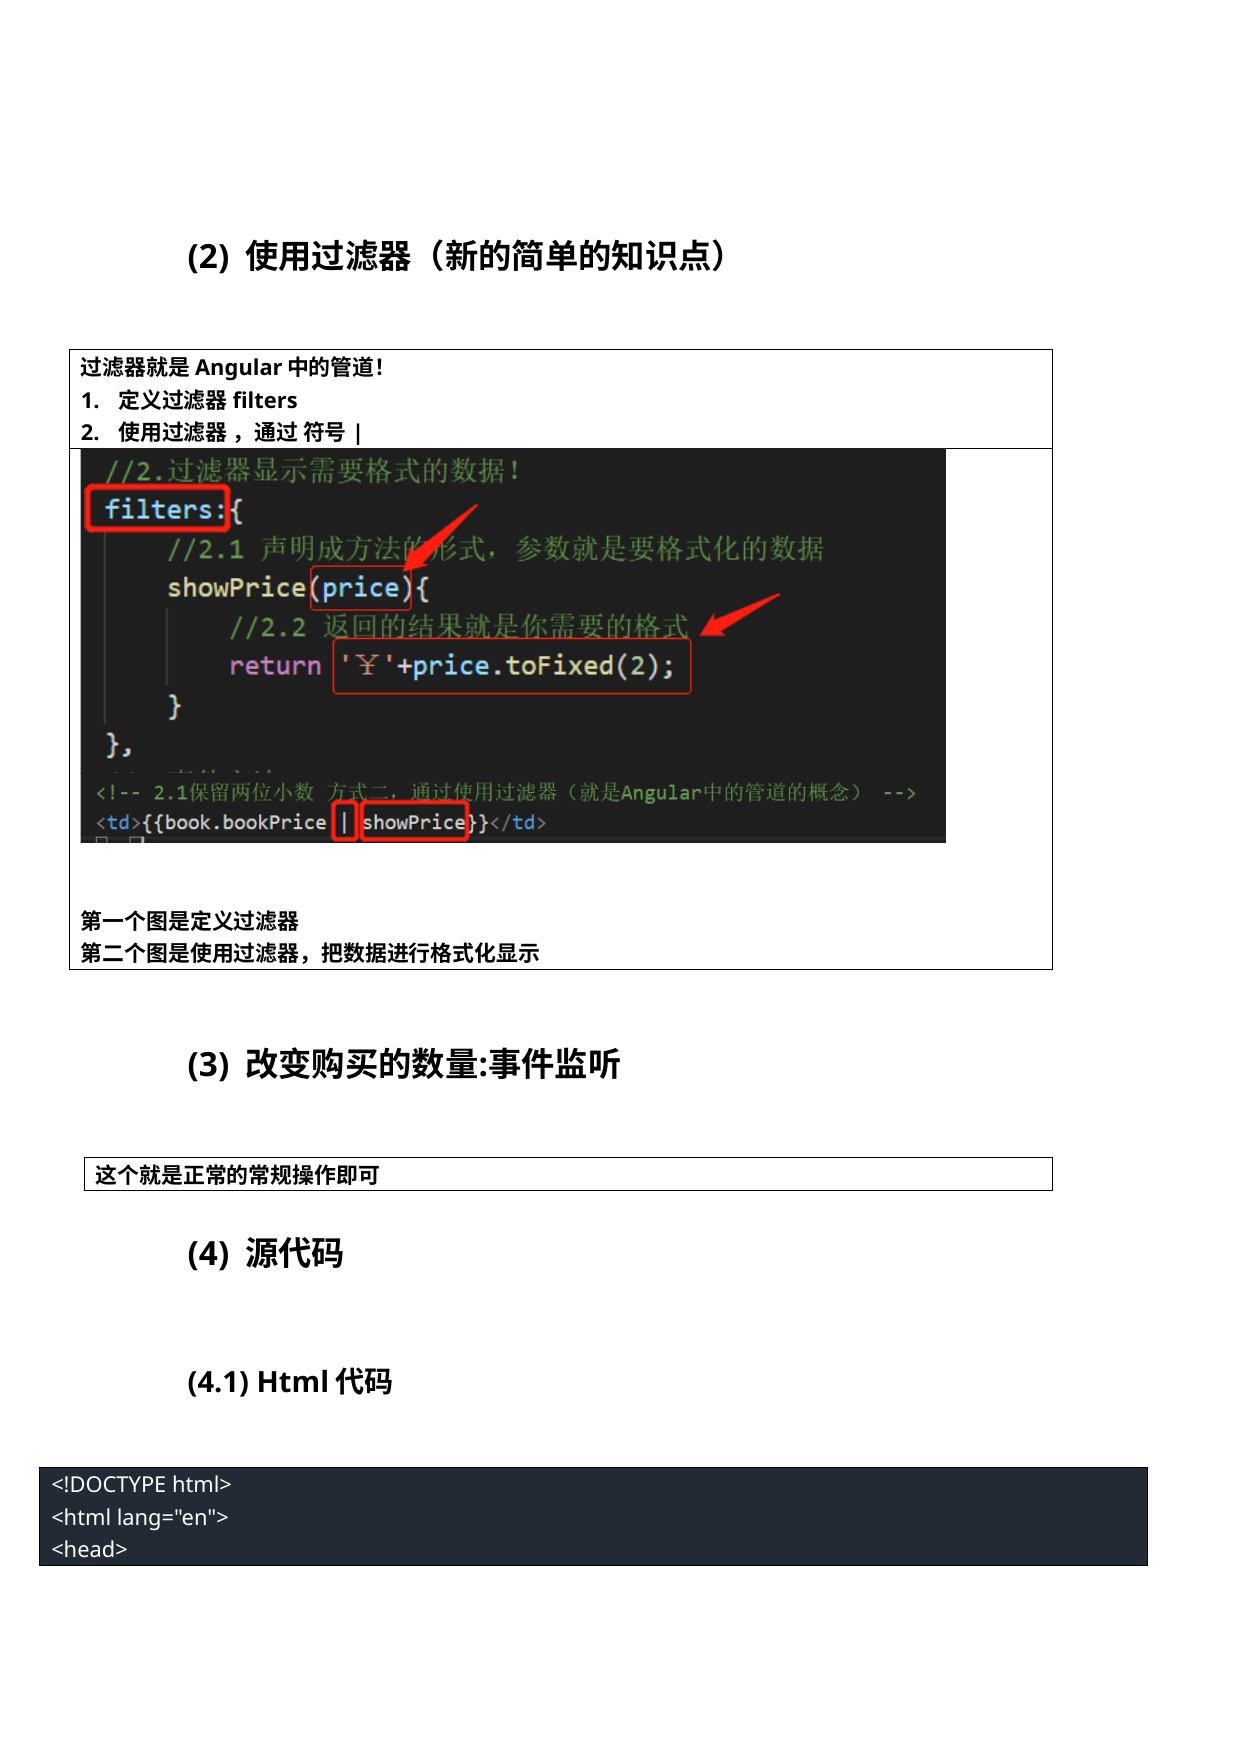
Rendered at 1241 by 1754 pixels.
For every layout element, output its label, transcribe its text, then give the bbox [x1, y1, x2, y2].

table_header 过滤器就是 Angular中的管道！ 定义过滤器 filters 使用过滤器 ，通过 符号 | [70, 350, 1052, 447]
picture [80, 448, 946, 843]
table_header 这个就是正常的常规操作即可 [85, 1158, 1052, 1190]
subtitle (4.1) Html代码 [187, 1348, 1053, 1413]
subtitle 源代码 [187, 1218, 1053, 1283]
subtitle 使用过滤器（新的简单的知识点） [187, 222, 1053, 287]
subtitle 改变购买的数量:事件监听 [187, 1029, 1053, 1094]
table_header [40, 1468, 1147, 1565]
table_cell 第一个图是定义过滤器 第二个图是使用过滤器，把数据进行格式化显示 [70, 449, 1052, 968]
